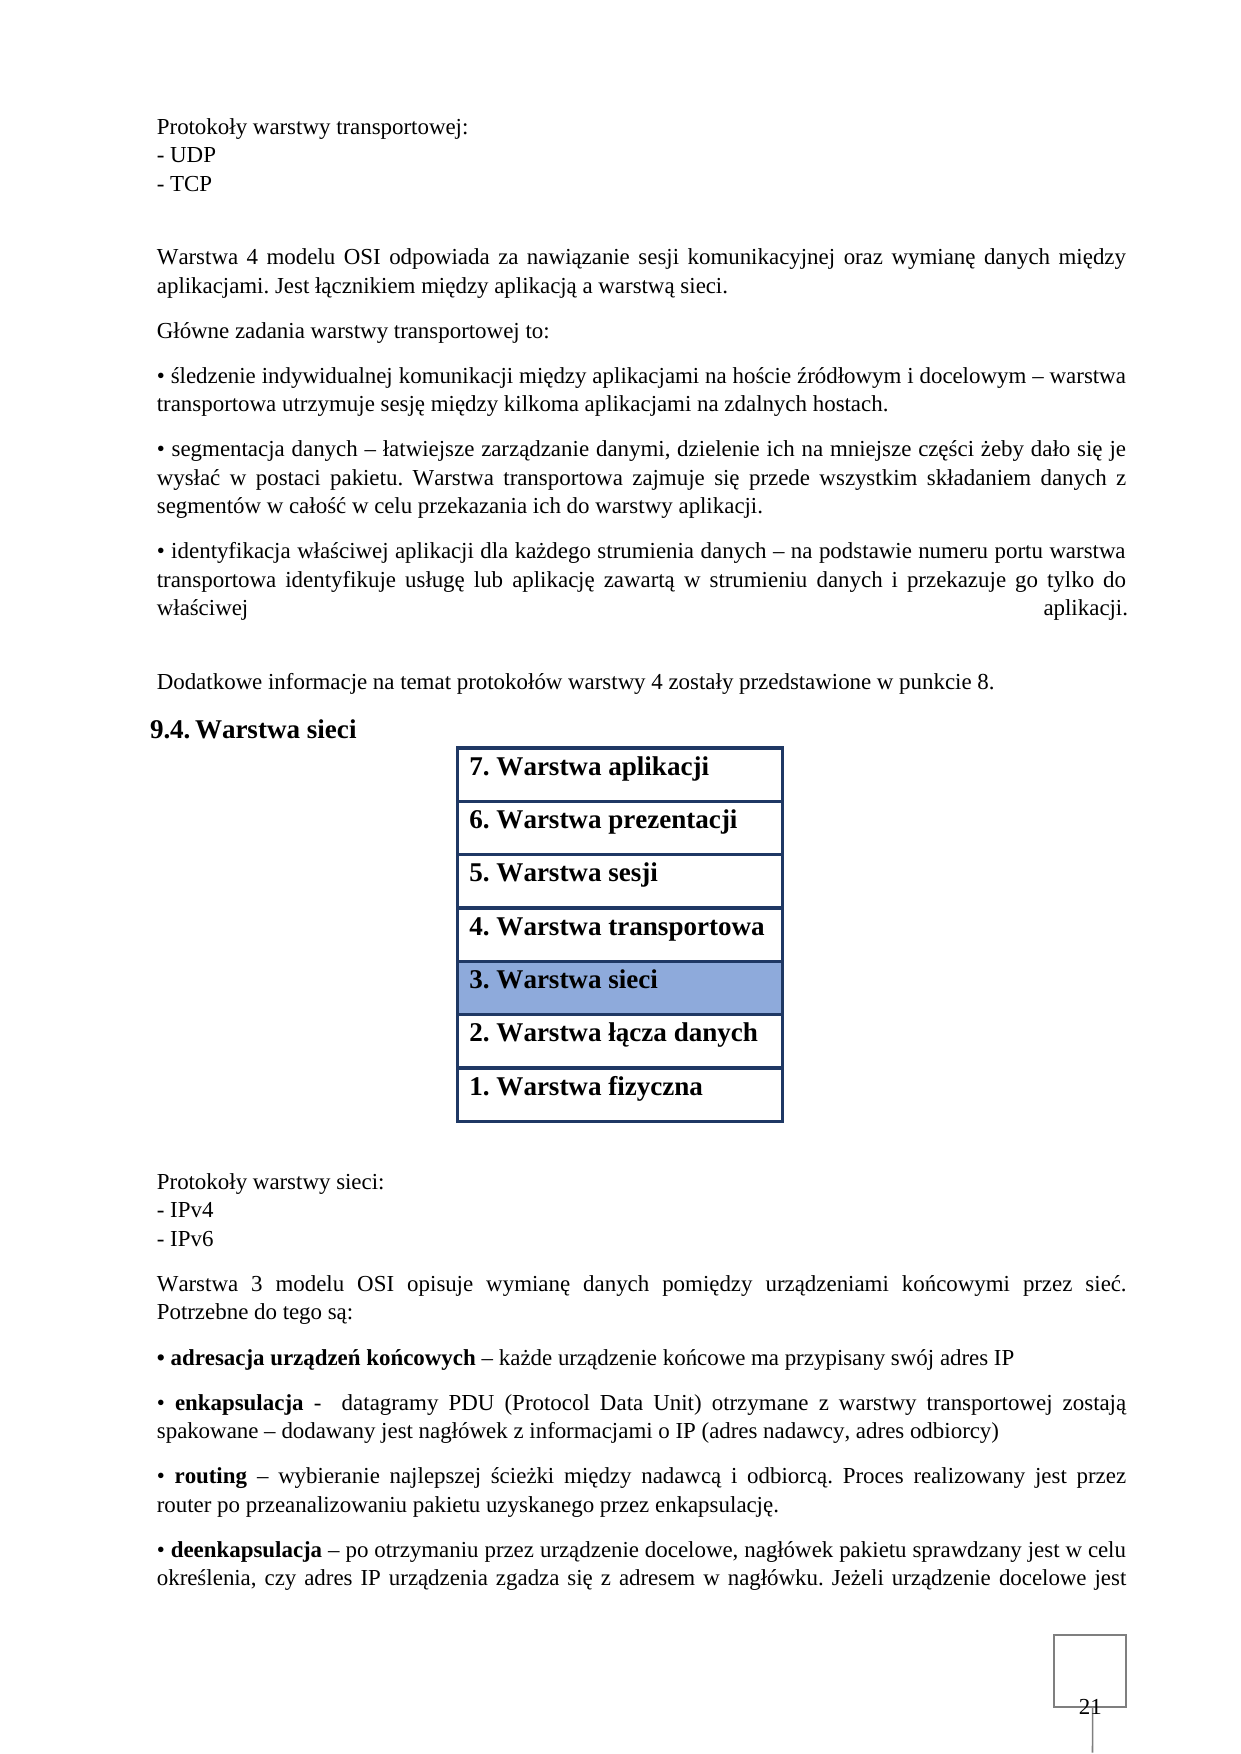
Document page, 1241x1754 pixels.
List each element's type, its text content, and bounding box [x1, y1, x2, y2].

table_cell 6. Warstwa prezentacji [459, 803, 781, 853]
text • śledzenie indywidualnej komunikacji między aplikacjami na hoście źródłowym i docelowym – warstwa transportowa utrzymuje sesję między kilkoma aplikacjami na zdalnych hostach. [157, 362, 1128, 417]
table_cell 1. Warstwa fizyczna [459, 1070, 781, 1120]
text Warstwa 4 modelu OSI odpowiada za nawiązanie sesji komunikacyjnej oraz wymianę danych między aplikacjami. Jest łącznikiem między aplikacją a warstwą sieci. [157, 243, 1128, 298]
text Dodatkowe informacje na temat protokołów warstwy 4 zostały przedstawione w punkcie 8. [157, 668, 1128, 694]
text • routing – wybieranie najlepszej ścieżki między nadawcą i odbiorcą. Proces realizowany jest przez router po przeanalizowaniu pakietu uzyskanego przez enkapsulację. [157, 1462, 1128, 1517]
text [157, 1536, 1128, 1591]
text Protokoły warstwy sieci: - IPv4 - IPv6 [157, 1168, 1128, 1251]
text Protokoły warstwy transportowej: - UDP - TCP [157, 113, 1128, 224]
text • adresacja urządzeń końcowych – każde urządzenie końcowe ma przypisany swój adres IP [157, 1343, 1128, 1370]
subtitle Warstwa sieci [150, 713, 1128, 744]
table_cell 4. Warstwa transportowa [459, 910, 781, 960]
text • enkapsulacja - datagramy PDU (Protocol Data Unit) otrzymane z warstwy transportowej zostają spakowane – dodawany jest nagłówek z informacjami o IP (adres nadawcy, adres odbiorcy) [157, 1389, 1128, 1443]
table_cell 3. Warstwa sieci [459, 963, 781, 1013]
table_header 7. Warstwa aplikacji [459, 750, 781, 800]
table_cell 5. Warstwa sesji [459, 856, 781, 906]
text • segmentacja danych – łatwiejsze zarządzanie danymi, dzielenie ich na mniejsze części żeby dało się je wysłać w postaci pakietu. Warstwa transportowa zajmuje się przede wszystkim składaniem danych z segmentów w całość w celu przekazania ich do warstwy aplikacji. [157, 435, 1128, 519]
table_cell 2. Warstwa łącza danych [459, 1016, 781, 1066]
text Główne zadania warstwy transportowej to: [157, 317, 1128, 343]
text Warstwa 3 modelu OSI opisuje wymianę danych pomiędzy urządzeniami końcowymi przez sieć. Potrzebne do tego są: [157, 1270, 1128, 1325]
text • identyfikacja właściwej aplikacji dla każdego strumienia danych – na podstawie numeru portu warstwa transportowa identyfikuje usługę lub aplikację zawartą w strumieniu danych i przekazuje go tylko do właściwej aplikacji. [157, 537, 1128, 649]
